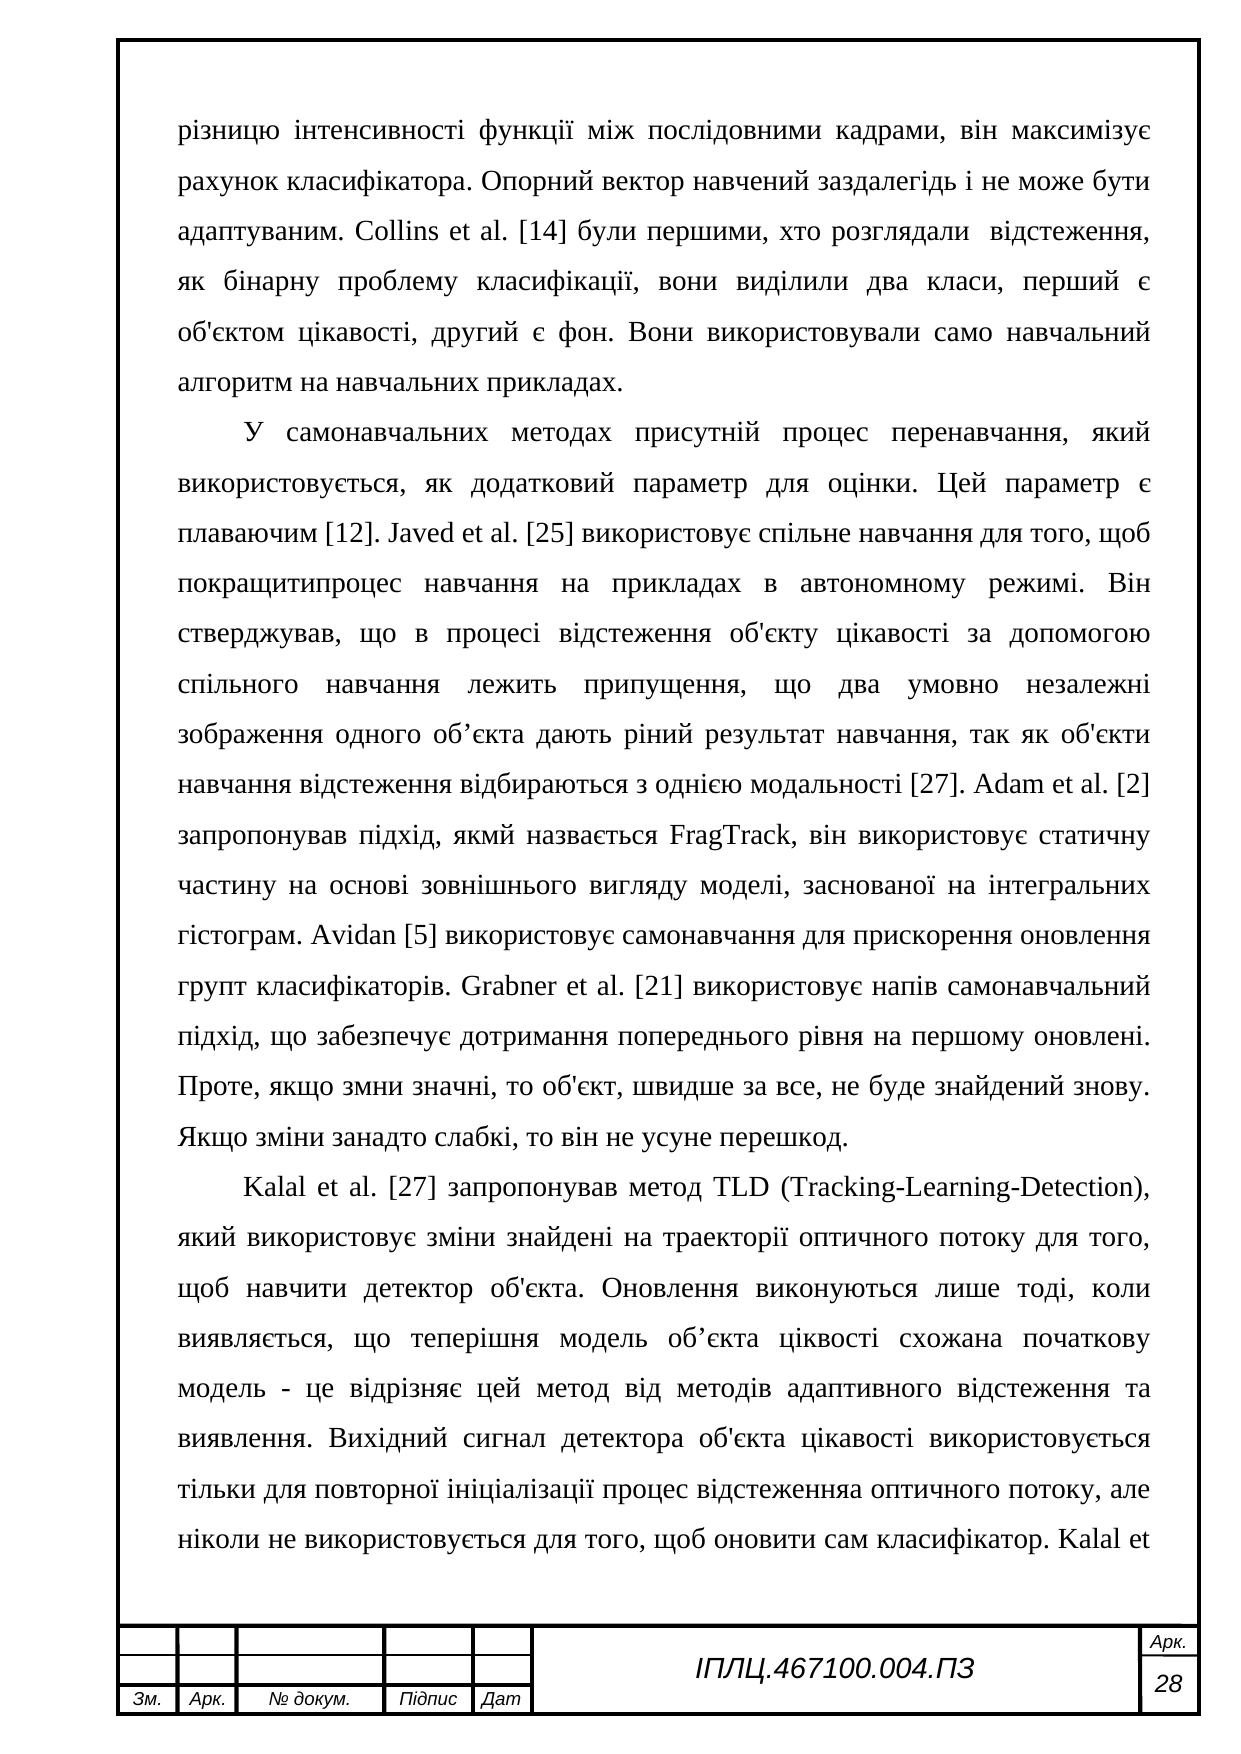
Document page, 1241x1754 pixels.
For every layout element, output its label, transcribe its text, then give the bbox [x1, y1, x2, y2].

text У самонавчальних методах присутній процес перенавчання, який використовується, як додатковий параметр для оцінки. Цей параметр є плаваючим [12]. Javed et al. [25] використовує спільне навчання для того, щоб покращитипроцес навчання на прикладах в автономному режимі. Він стверджував, що в процесі відстеження об'єкту цікавості за допомогою спільного навчання лежить припущення, що два умовно незалежні зображення одного об’єкта дають ріний результат навчання, так як об'єкти навчання відстеження відбираються з однією модальності [27]. Adam et al. [2] запропонував підхід, якмй назвається FragTrack, він використовує статичну частину на основі зовнішнього вигляду моделі, заснованої на інтегральних гістограм. Avidan [5] використовує самонавчання для прискорення оновлення групт класифікаторів. Grabner et al. [21] використовує напів самонавчальний підхід, що забезпечує дотримання попереднього рівня на першому оновлені. Проте, якщо змни значні, то об'єкт, швидше за все, не буде знайдений знову. Якщо зміни занадто слабкі, то він не усуне перешкод. [177, 414, 1152, 1152]
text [177, 112, 1152, 398]
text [177, 1169, 1152, 1555]
